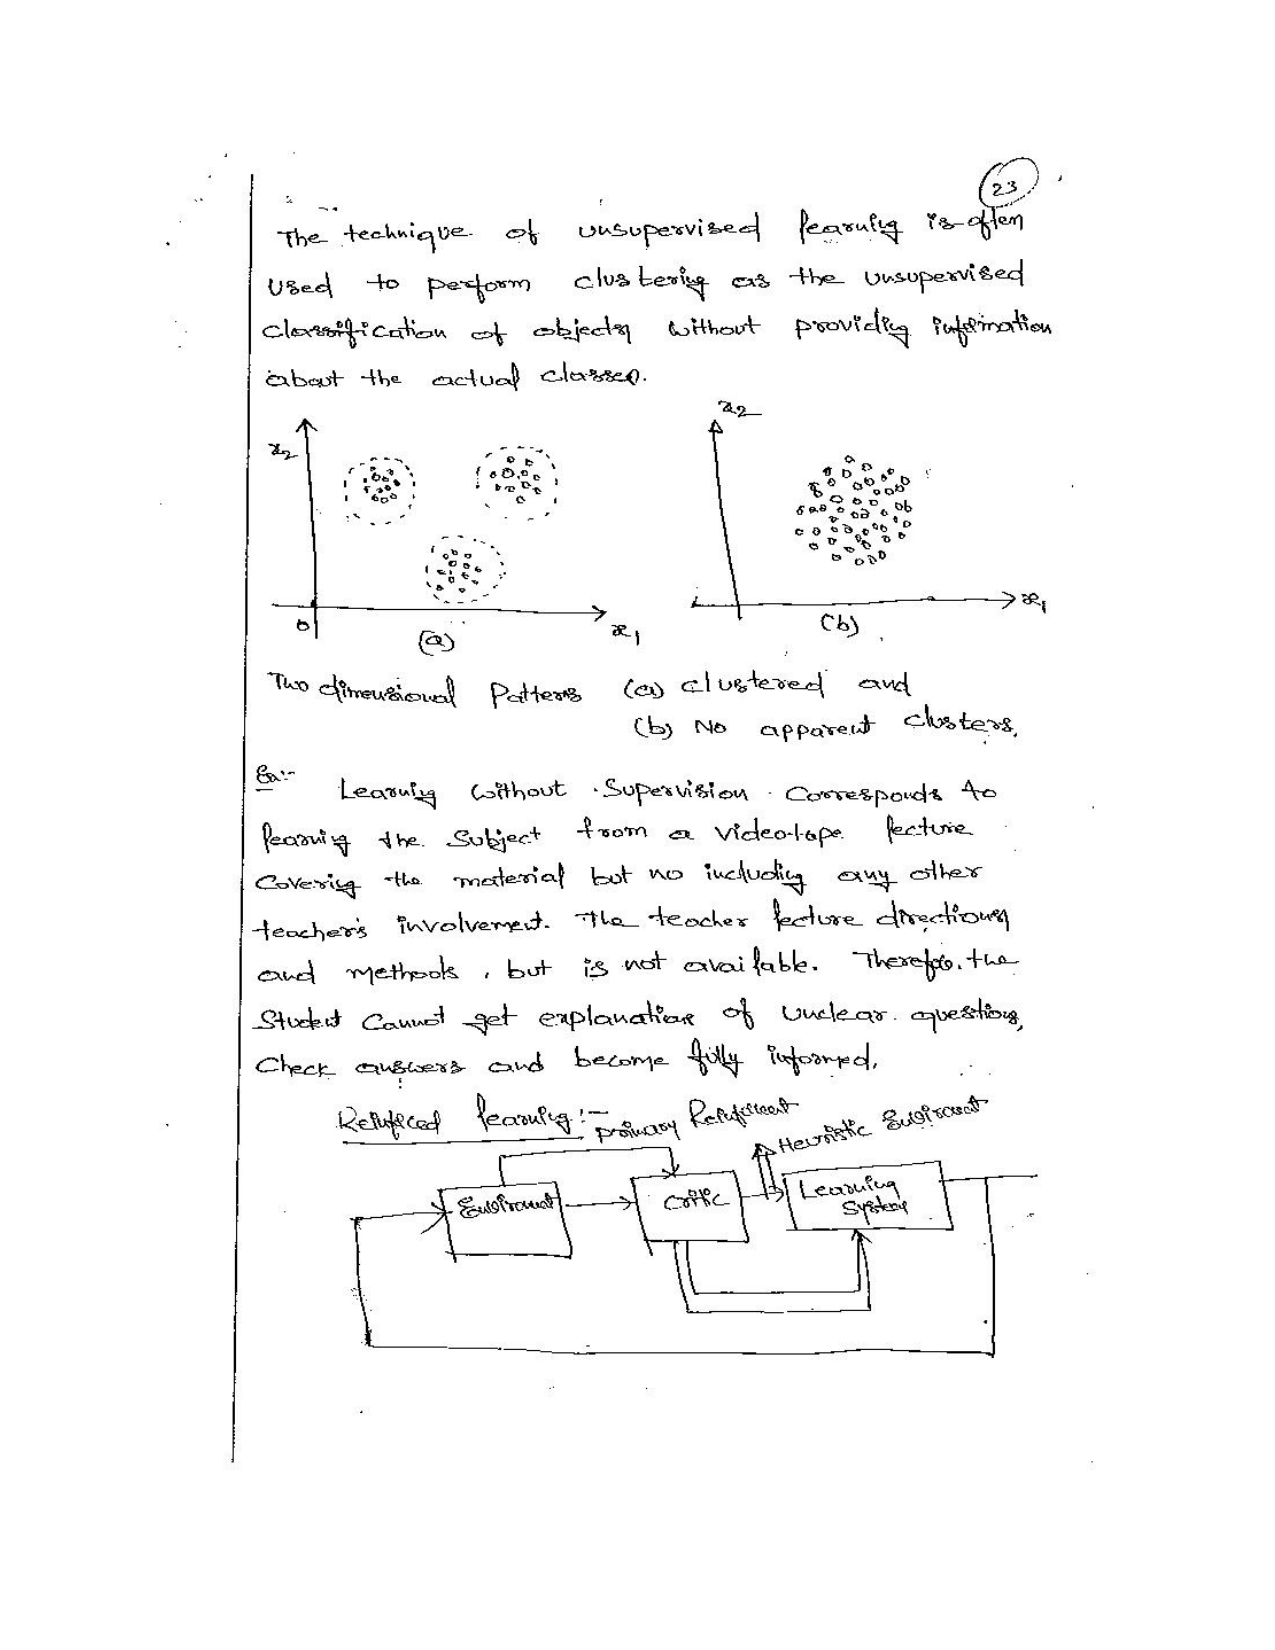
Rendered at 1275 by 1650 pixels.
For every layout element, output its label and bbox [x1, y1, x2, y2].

picture [150, 150, 1125, 1490]
